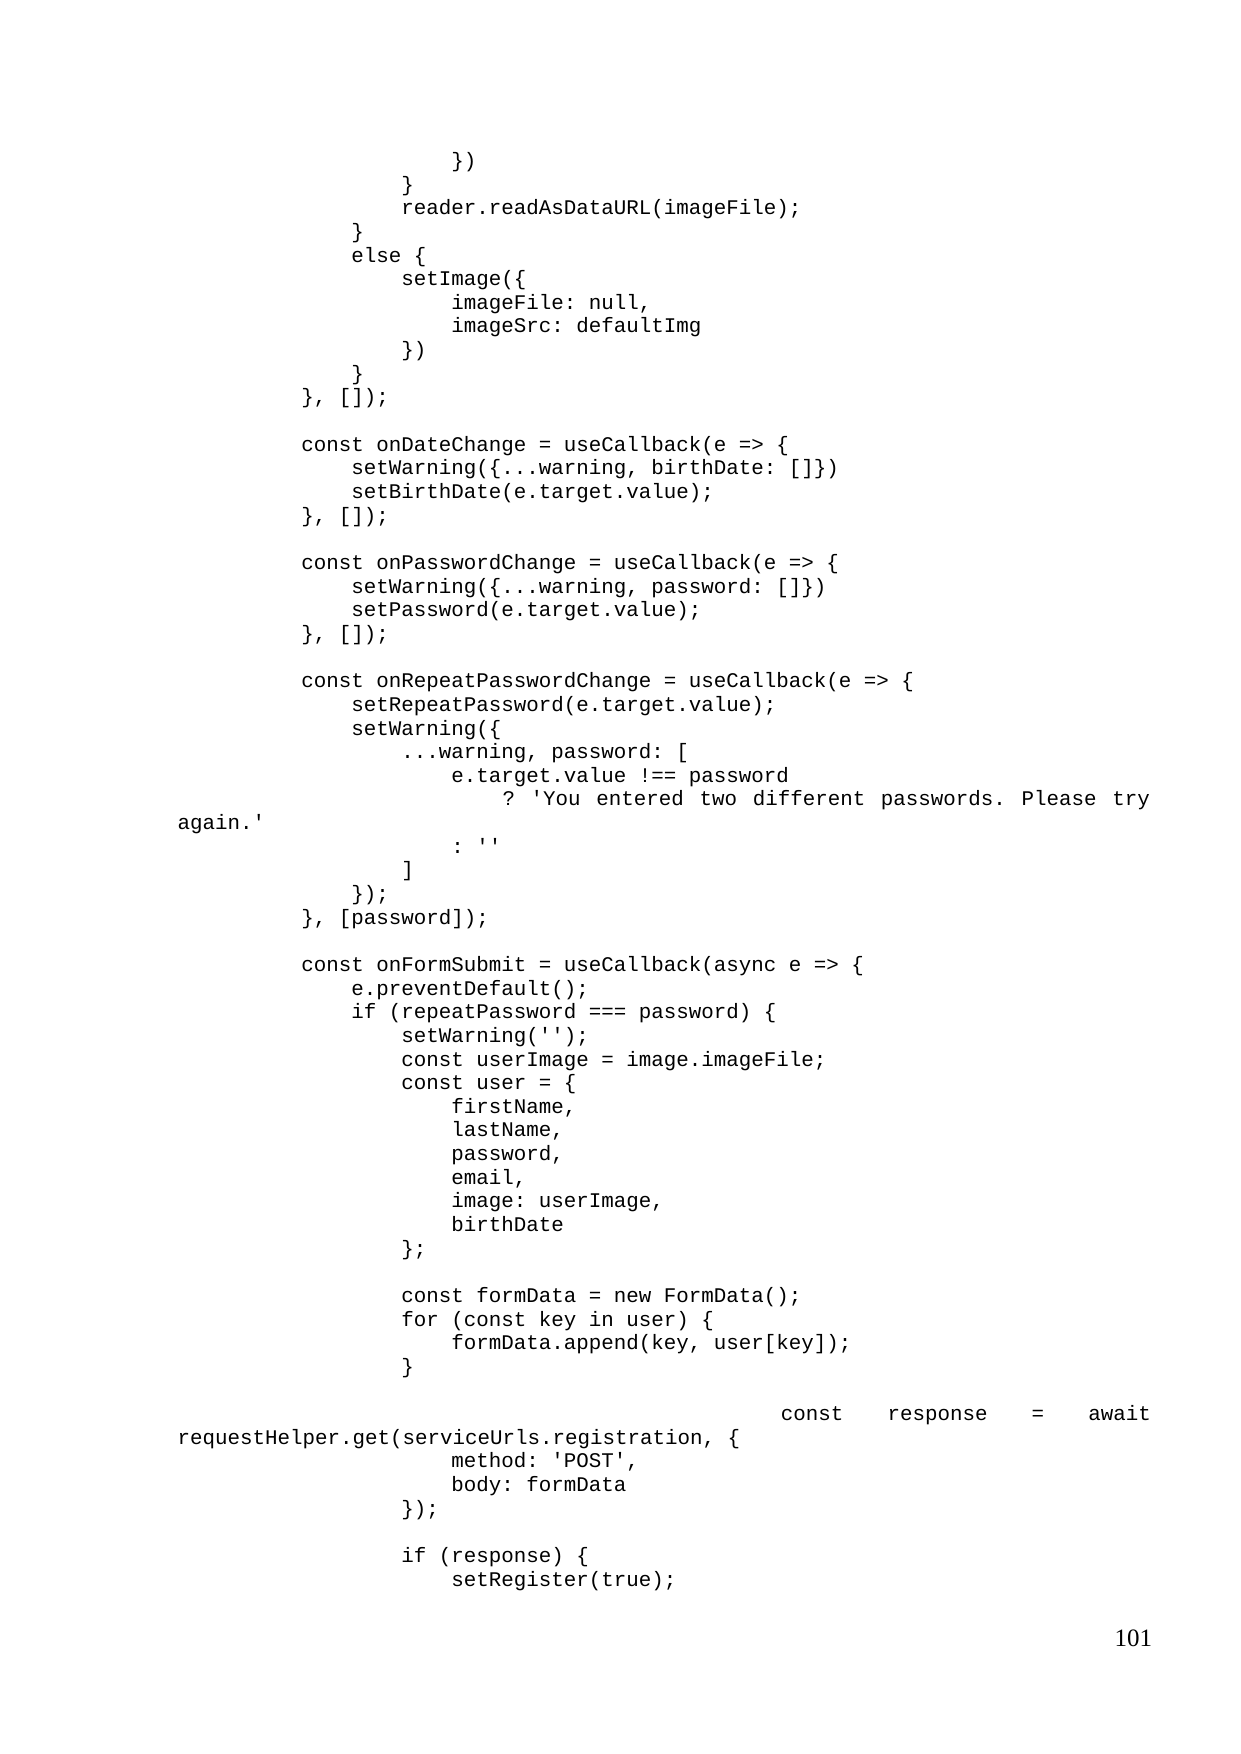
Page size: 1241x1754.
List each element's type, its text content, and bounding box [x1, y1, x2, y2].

text }, [password]); [177, 907, 1152, 930]
text const onPasswordChange = useCallback(e => { [177, 552, 1152, 576]
text if (repeatPassword === password) { [177, 1001, 1152, 1025]
text formData.append(key, user[key]); [177, 1332, 1152, 1356]
text imageFile: null, [177, 292, 1152, 316]
text firstName, [177, 1096, 1152, 1119]
text ...warning, password: [ [177, 741, 1152, 765]
text const response = await requestHelper.get(serviceUrls.registration, { [177, 1403, 1152, 1451]
text const onRepeatPasswordChange = useCallback(e => { [177, 670, 1152, 694]
text e.preventDefault(); [177, 978, 1152, 1001]
text } [177, 174, 1152, 197]
text const userImage = image.imageFile; [177, 1048, 1152, 1072]
text birthDate [177, 1214, 1152, 1238]
text }) [177, 339, 1152, 363]
text password, [177, 1143, 1152, 1167]
text ? 'You entered two different passwords. Please try again.' [177, 788, 1152, 836]
text }, []); [177, 505, 1152, 528]
text setPassword(e.target.value); [177, 599, 1152, 623]
text const onFormSubmit = useCallback(async e => { [177, 954, 1152, 978]
text email, [177, 1167, 1152, 1190]
text }) [177, 150, 1152, 174]
text }); [177, 883, 1152, 907]
text else { [177, 244, 1152, 268]
text }); [177, 1498, 1152, 1521]
text setRepeatPassword(e.target.value); [177, 694, 1152, 717]
text imageSrc: defaultImg [177, 316, 1152, 339]
text }, []); [177, 623, 1152, 647]
text e.target.value !== password [177, 765, 1152, 788]
text setRegister(true); [177, 1569, 1152, 1592]
text : '' [177, 836, 1152, 859]
text setImage({ [177, 268, 1152, 292]
text lastName, [177, 1119, 1152, 1143]
text } [177, 1356, 1152, 1379]
text setWarning({ [177, 717, 1152, 741]
text reader.readAsDataURL(imageFile); [177, 197, 1152, 221]
text if (response) { [177, 1545, 1152, 1569]
text setBirthDate(e.target.value); [177, 481, 1152, 505]
text const onDateChange = useCallback(e => { [177, 434, 1152, 457]
text }; [177, 1238, 1152, 1261]
text } [177, 221, 1152, 244]
text }, []); [177, 386, 1152, 410]
text setWarning(''); [177, 1025, 1152, 1048]
text const user = { [177, 1072, 1152, 1096]
text body: formData [177, 1474, 1152, 1498]
text const formData = new FormData(); [177, 1285, 1152, 1309]
text for (const key in user) { [177, 1309, 1152, 1332]
text ] [177, 859, 1152, 883]
text } [177, 363, 1152, 386]
text setWarning({...warning, password: []}) [177, 576, 1152, 599]
text image: userImage, [177, 1190, 1152, 1214]
text method: 'POST', [177, 1451, 1152, 1474]
text setWarning({...warning, birthDate: []}) [177, 457, 1152, 481]
